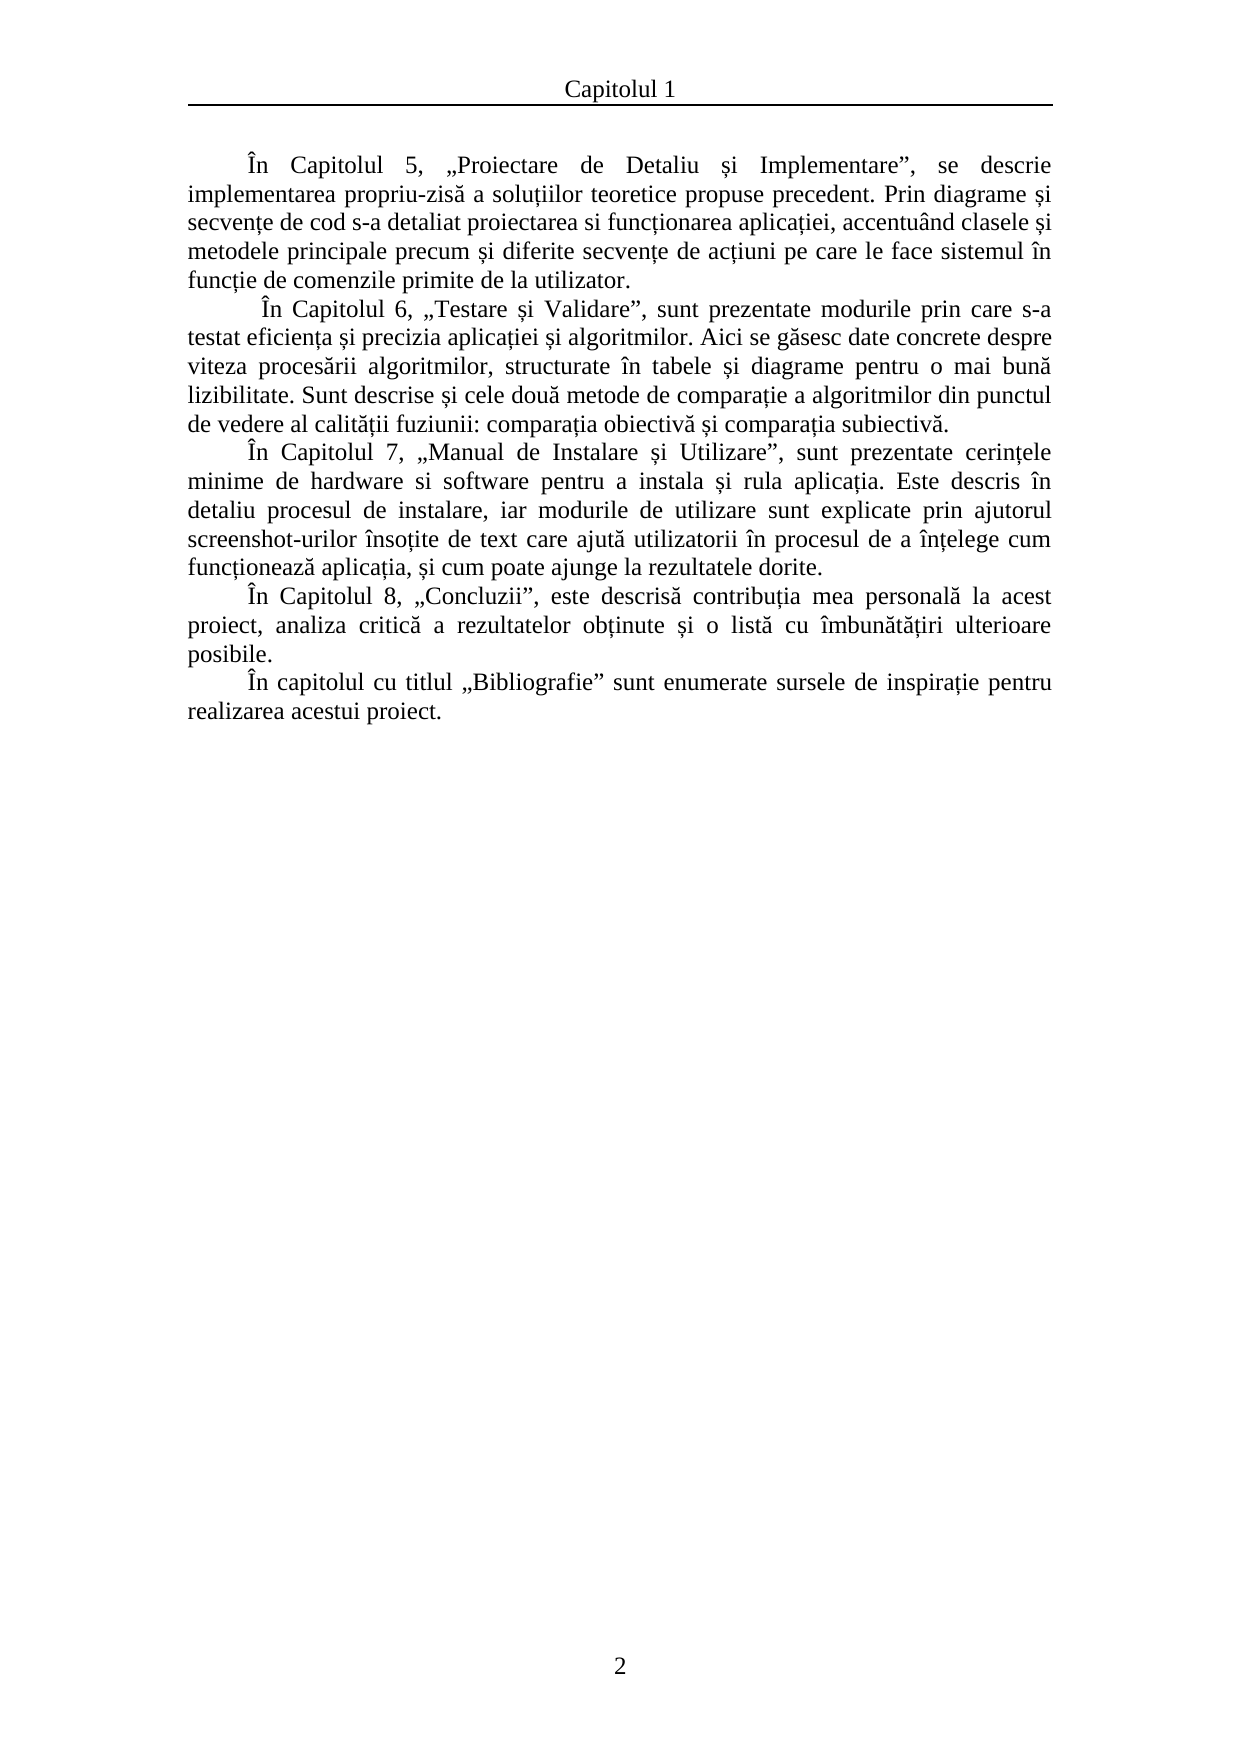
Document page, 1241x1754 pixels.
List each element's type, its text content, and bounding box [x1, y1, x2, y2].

text În Capitolul 5, „Proiectare de Detaliu și Implementare”, se descrie implementarea propriu-zisă a soluțiilor teoretice propuse precedent. Prin diagrame și secvențe de cod s-a detaliat proiectarea si funcționarea aplicației, accentuând clasele și metodele principale precum și diferite secvențe de acțiuni pe care le face sistemul în funcție de comenzile primite de la utilizator. [187, 150, 1053, 294]
text În capitolul cu titlul „Bibliografie” sunt enumerate sursele de inspirație pentru realizarea acestui proiect. [187, 667, 1053, 725]
text În Capitolul 7, „Manual de Instalare și Utilizare”, sunt prezentate cerințele minime de hardware si software pentru a instala și rula aplicația. Este descris în detaliu procesul de instalare, iar modurile de utilizare sunt explicate prin ajutorul screenshot-urilor însoțite de text care ajută utilizatorii în procesul de a înțelege cum funcționează aplicația, și cum poate ajunge la rezultatele dorite. [187, 437, 1053, 581]
text În Capitolul 6, „Testare și Validare”, sunt prezentate modurile prin care s-a testat eficiența și precizia aplicației și algoritmilor. Aici se găsesc date concrete despre viteza procesării algoritmilor, structurate în tabele și diagrame pentru o mai bună lizibilitate. Sunt descrise și cele două metode de comparație a algoritmilor din punctul de vedere al calității fuziunii: comparația obiectivă și comparația subiectivă. [187, 294, 1053, 437]
text În Capitolul 8, „Concluzii”, este descrisă contribuția mea personală la acest proiect, analiza critică a rezultatelor obținute și o listă cu îmbunătățiri ulterioare posibile. [187, 581, 1053, 667]
